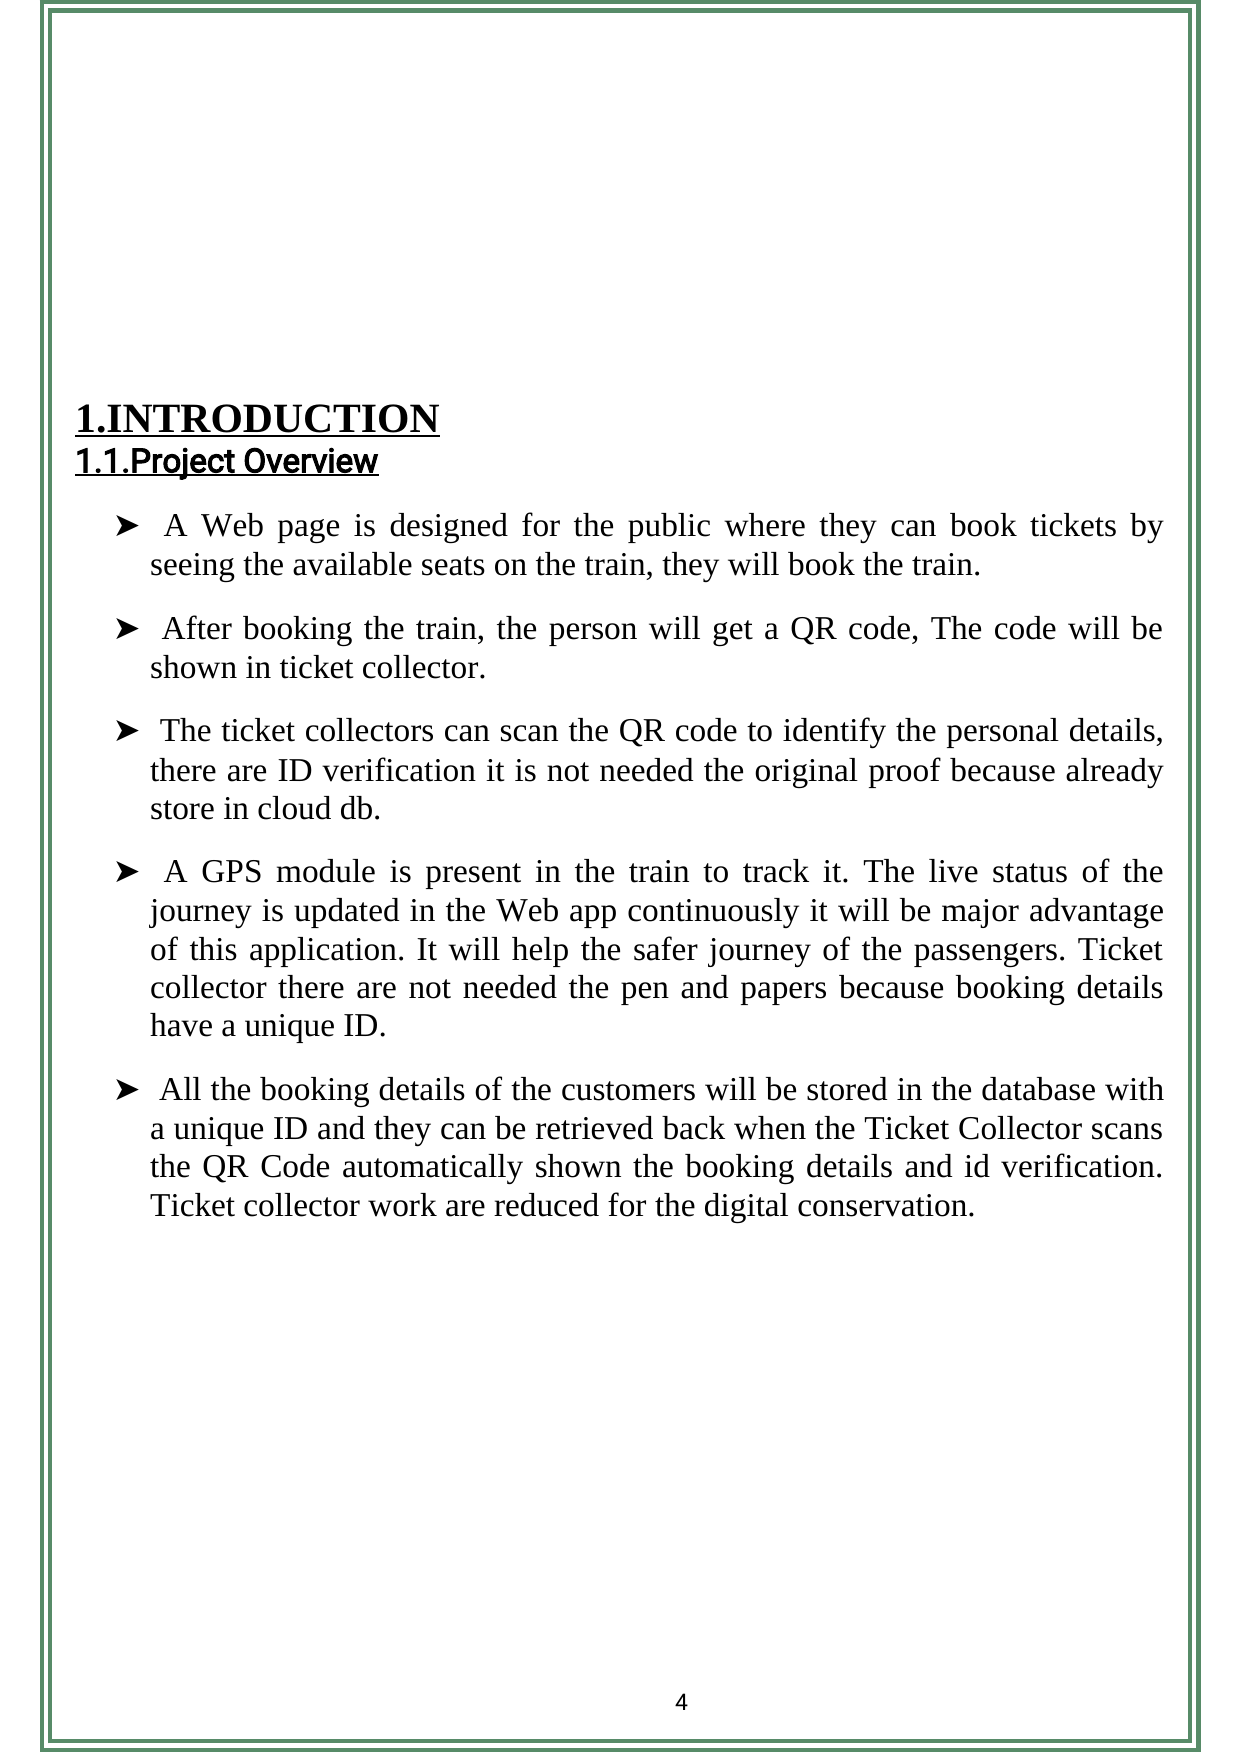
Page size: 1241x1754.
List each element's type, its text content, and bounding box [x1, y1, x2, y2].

list The ticket collectors can scan the QR code to identify the personal details, there are ID verification it is not needed the original proof because already store in cloud db. [112, 711, 1165, 826]
list After booking the train, the person will get a QR code, The code will be shown in ticket collector. [112, 608, 1165, 686]
text 1.INTRODUCTION [75, 393, 1165, 441]
list A GPS module is present in the train to track it. The live status of the journey is updated in the Web app continuously it will be major advantage of this application. It will help the safer journey of the passengers. Ticket collector there are not needed the pen and papers because booking details have a unique ID. [112, 851, 1165, 1044]
text 1.1.Project Overview [75, 441, 1165, 480]
list A Web page is designed for the public where they can book tickets by seeing the available seats on the train, they will book the train. [112, 505, 1165, 583]
list All the booking details of the customers will be stored in the database with a unique ID and they can be retrieved back when the Ticket Collector scans the QR Code automatically shown the booking details and id verification. Ticket collector work are reduced for the digital conservation. [112, 1069, 1165, 1223]
